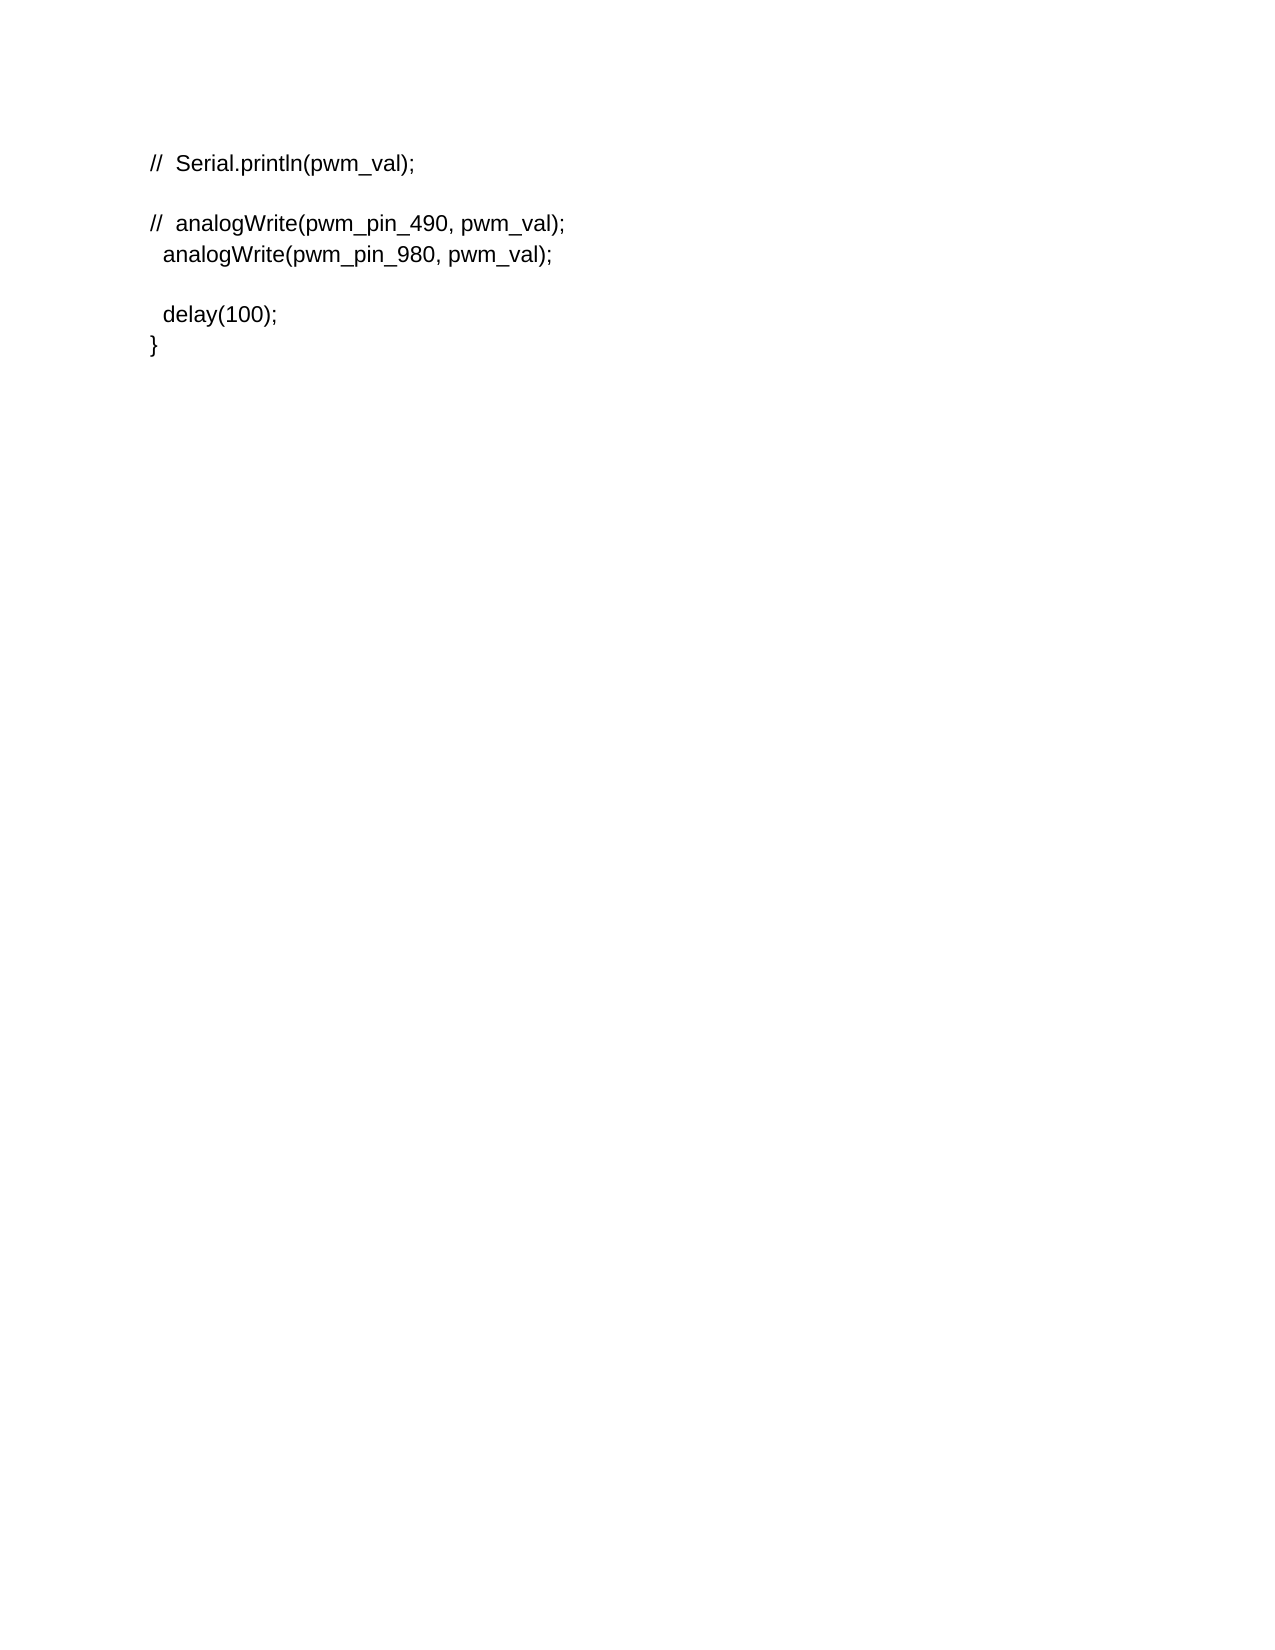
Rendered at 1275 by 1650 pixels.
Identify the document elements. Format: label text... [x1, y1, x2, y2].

text // Serial.println(pwm_val); [150, 150, 1125, 176]
text } [150, 331, 1125, 358]
text analogWrite(pwm_pin_980, pwm_val); [150, 241, 1125, 267]
text delay(100); [150, 301, 1125, 327]
text // analogWrite(pwm_pin_490, pwm_val); [150, 210, 1125, 237]
